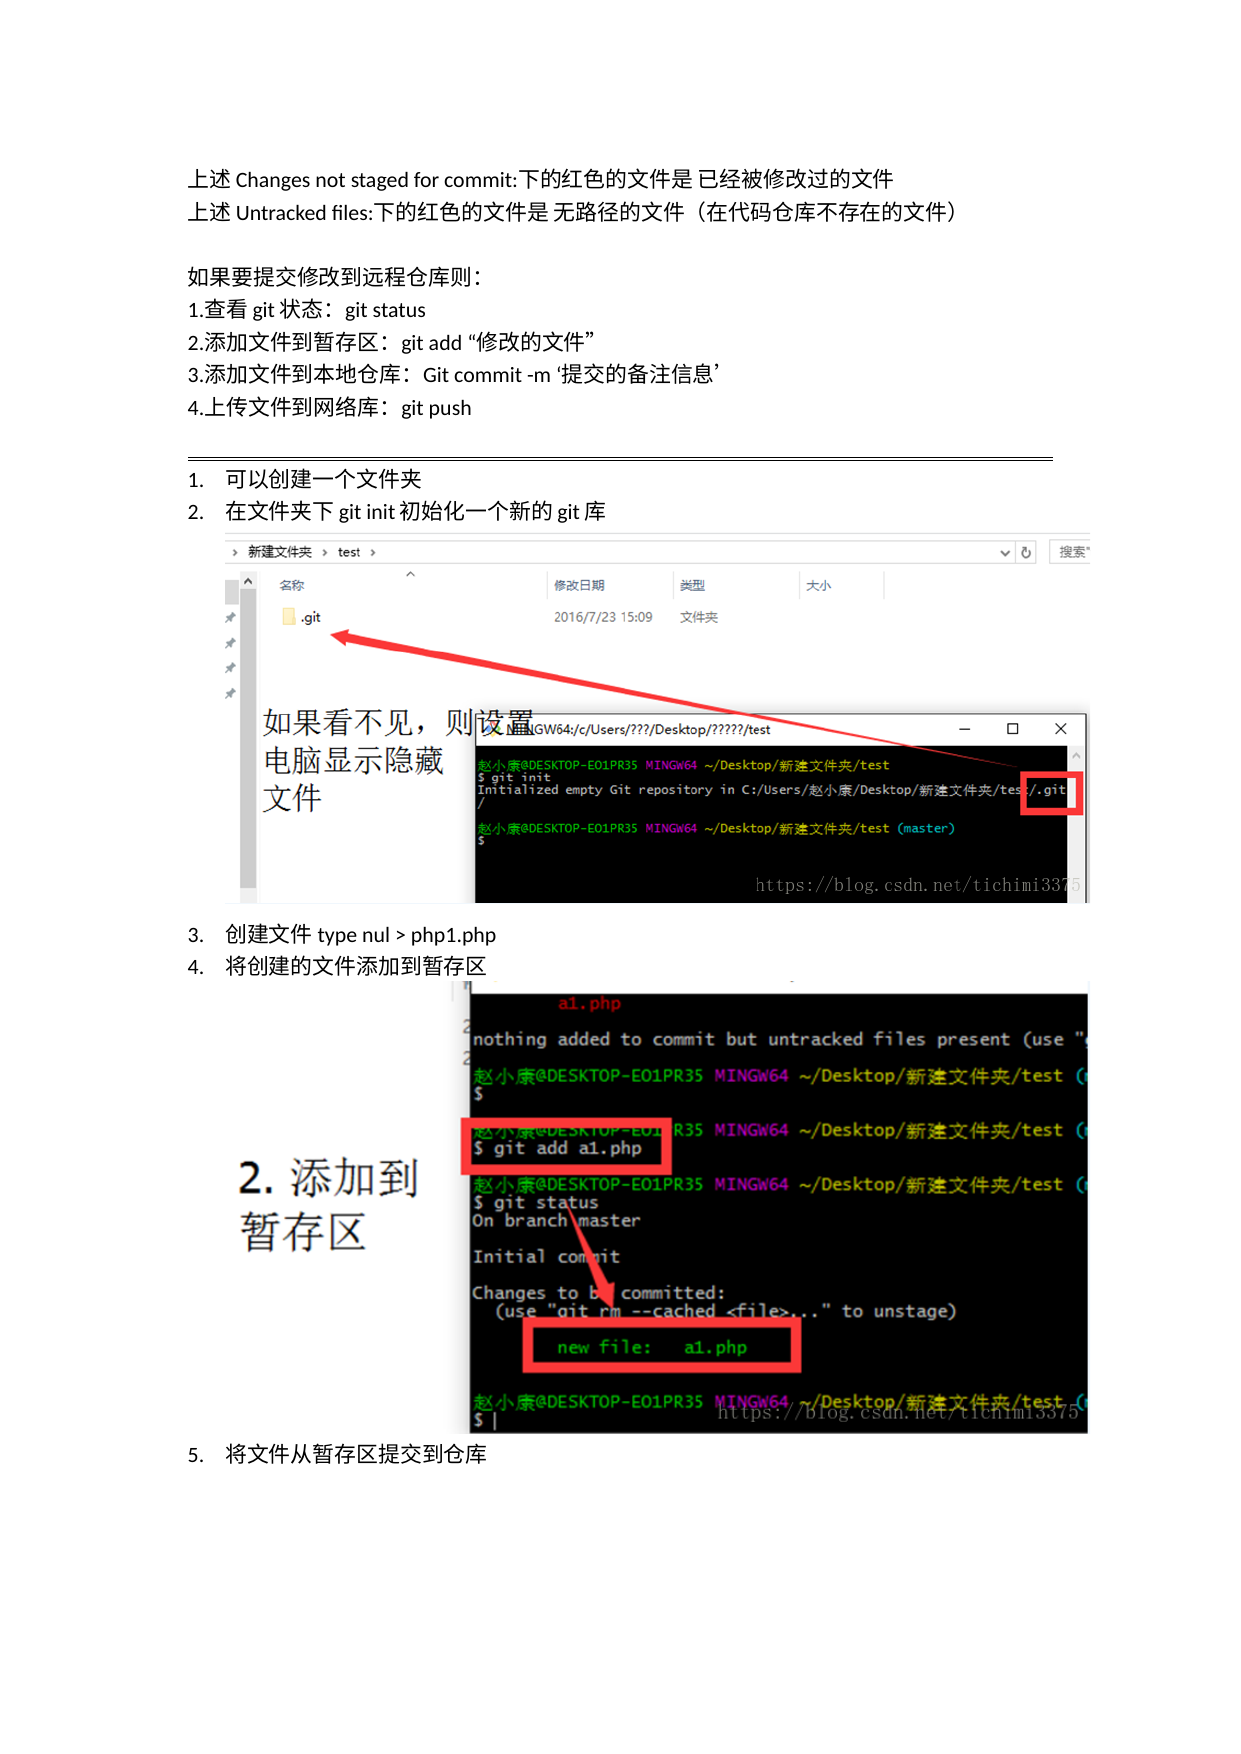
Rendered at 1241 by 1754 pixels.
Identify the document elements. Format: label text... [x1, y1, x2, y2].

list 在文件夹下git init初始化一个新的git库 [187, 494, 1053, 526]
list 将文件从暂存区提交到仓库 [187, 1436, 1053, 1469]
list 可以创建一个文件夹 [187, 461, 1053, 494]
text 4.上传文件到网络库：git push [187, 389, 1053, 422]
picture [225, 981, 1091, 1434]
list 将创建的文件添加到暂存区 [187, 949, 1053, 981]
text 上述Untracked files:下的红色的文件是 无路径的文件（在代码仓库不存在的文件） [187, 194, 1053, 227]
text 上述Changes not staged for commit:下的红色的文件是 已经被修改过的文件 [187, 162, 1053, 194]
list 创建文件 type nul > php1.php [187, 916, 1053, 949]
text 2.添加文件到暂存区：git add “修改的文件” [187, 324, 1053, 357]
text 1.查看git状态：git status [187, 292, 1053, 324]
text 如果要提交修改到远程仓库则： [187, 259, 1053, 292]
text 3.添加文件到本地仓库：Git commit -m ‘提交的备注信息’ [187, 357, 1053, 389]
picture [225, 526, 1091, 904]
